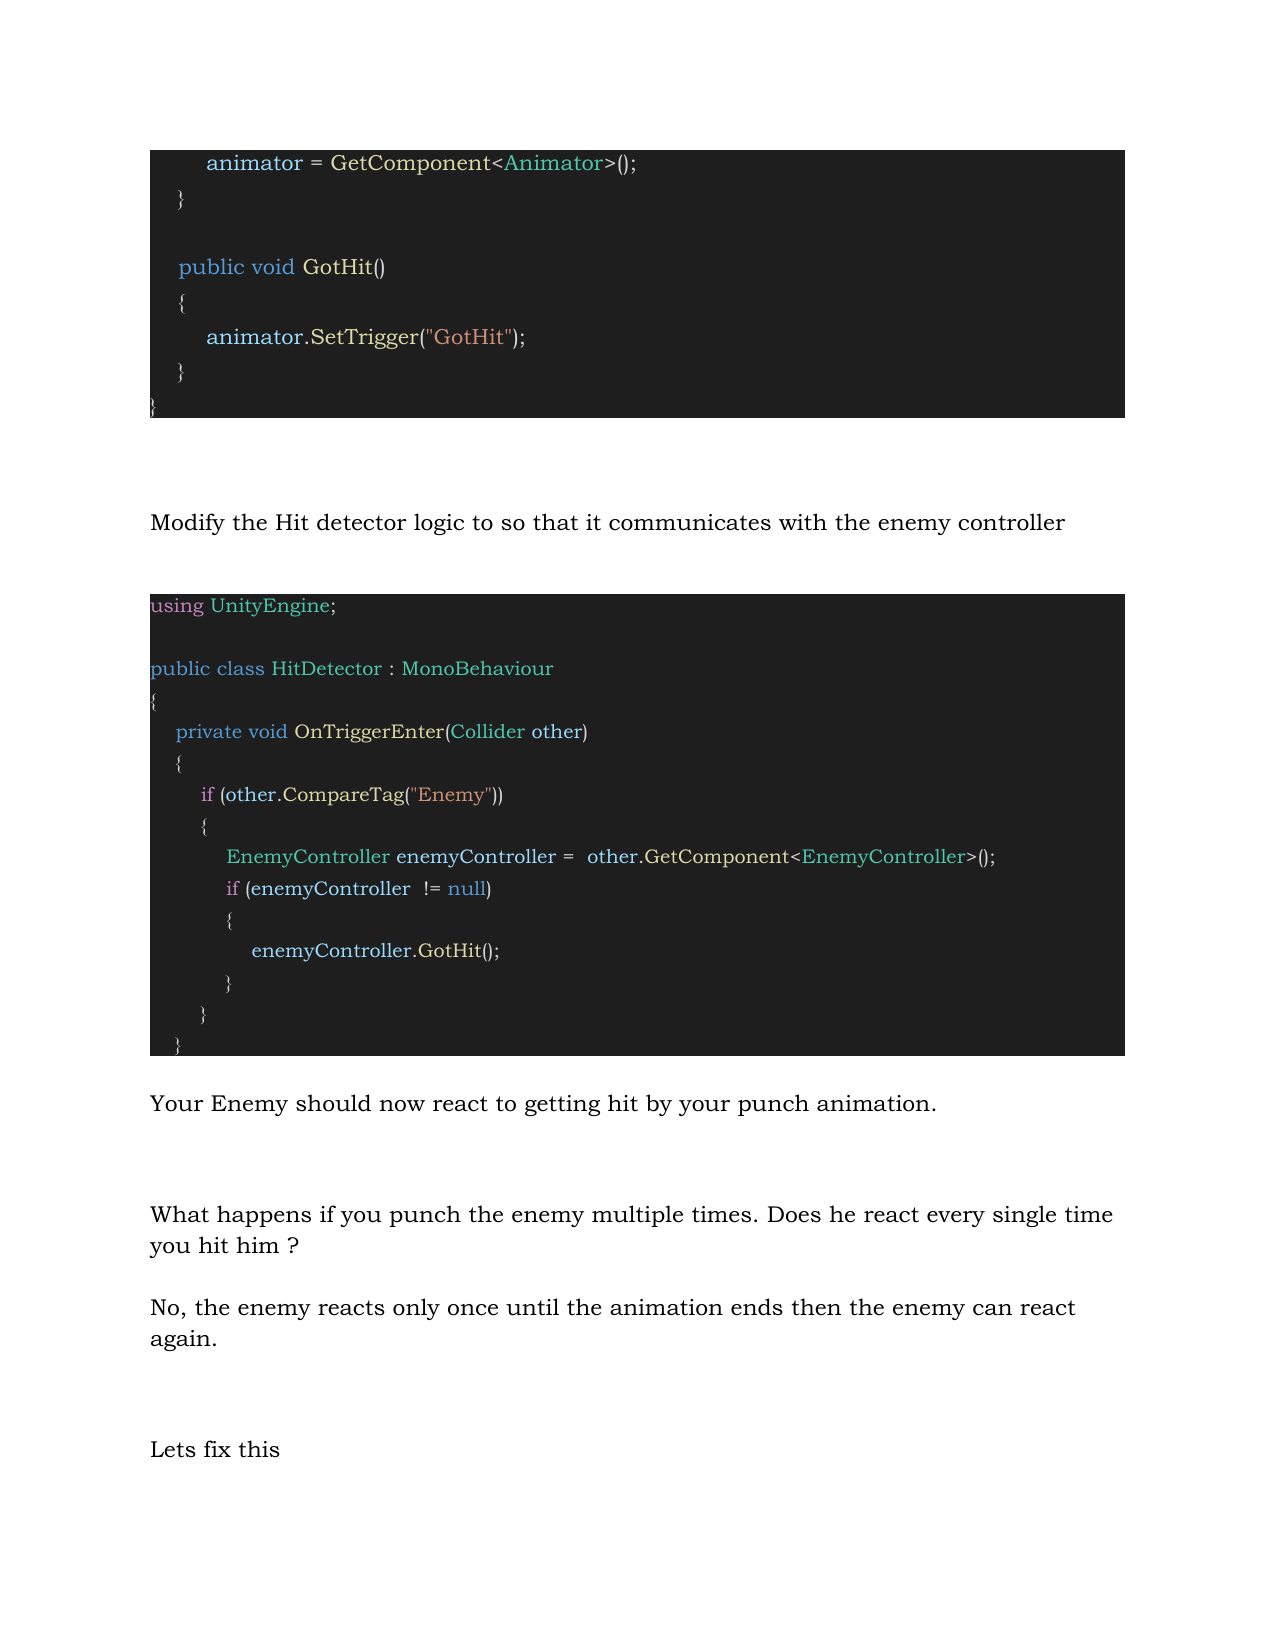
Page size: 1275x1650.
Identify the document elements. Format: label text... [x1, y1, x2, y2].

text private void OnTriggerEnter(Collider other) [150, 720, 1125, 743]
text { [150, 751, 1125, 774]
text EnemyController enemyController = other.GetComponent<EnemyController>(); [150, 845, 1125, 868]
text if (enemyController != null) [150, 876, 1125, 900]
text if (other.CompareTag("Enemy")) [150, 782, 1125, 806]
text { [150, 289, 1125, 314]
text public class HitDetector : MonoBehaviour [150, 657, 1125, 680]
text enemyController.GotHit(); [150, 939, 1125, 962]
text Your Enemy should now react to getting hit by your punch animation. [150, 1089, 1125, 1116]
text } [150, 971, 1125, 994]
text { [150, 688, 1125, 712]
text } [150, 185, 1125, 210]
text animator.SetTrigger("GotHit"); [150, 323, 1125, 349]
text { [150, 814, 1125, 837]
text } [150, 393, 1125, 418]
text { [150, 908, 1125, 931]
text } [150, 1033, 1125, 1056]
text } [150, 358, 1125, 384]
text Modify the Hit detector logic to so that it communicates with the enemy controller [150, 508, 1125, 565]
text What happens if you punch the enemy multiple times. Does he react every single time you hit him ? No, the enemy reacts only once until the animation ends then the enemy can react again. [150, 1201, 1125, 1351]
text animator = GetComponent<Animator>(); [150, 150, 1125, 176]
text using UnityEngine; [150, 594, 1125, 617]
text public void GotHit() [150, 254, 1125, 280]
text Lets fix this [150, 1436, 1125, 1463]
text } [150, 1002, 1125, 1025]
